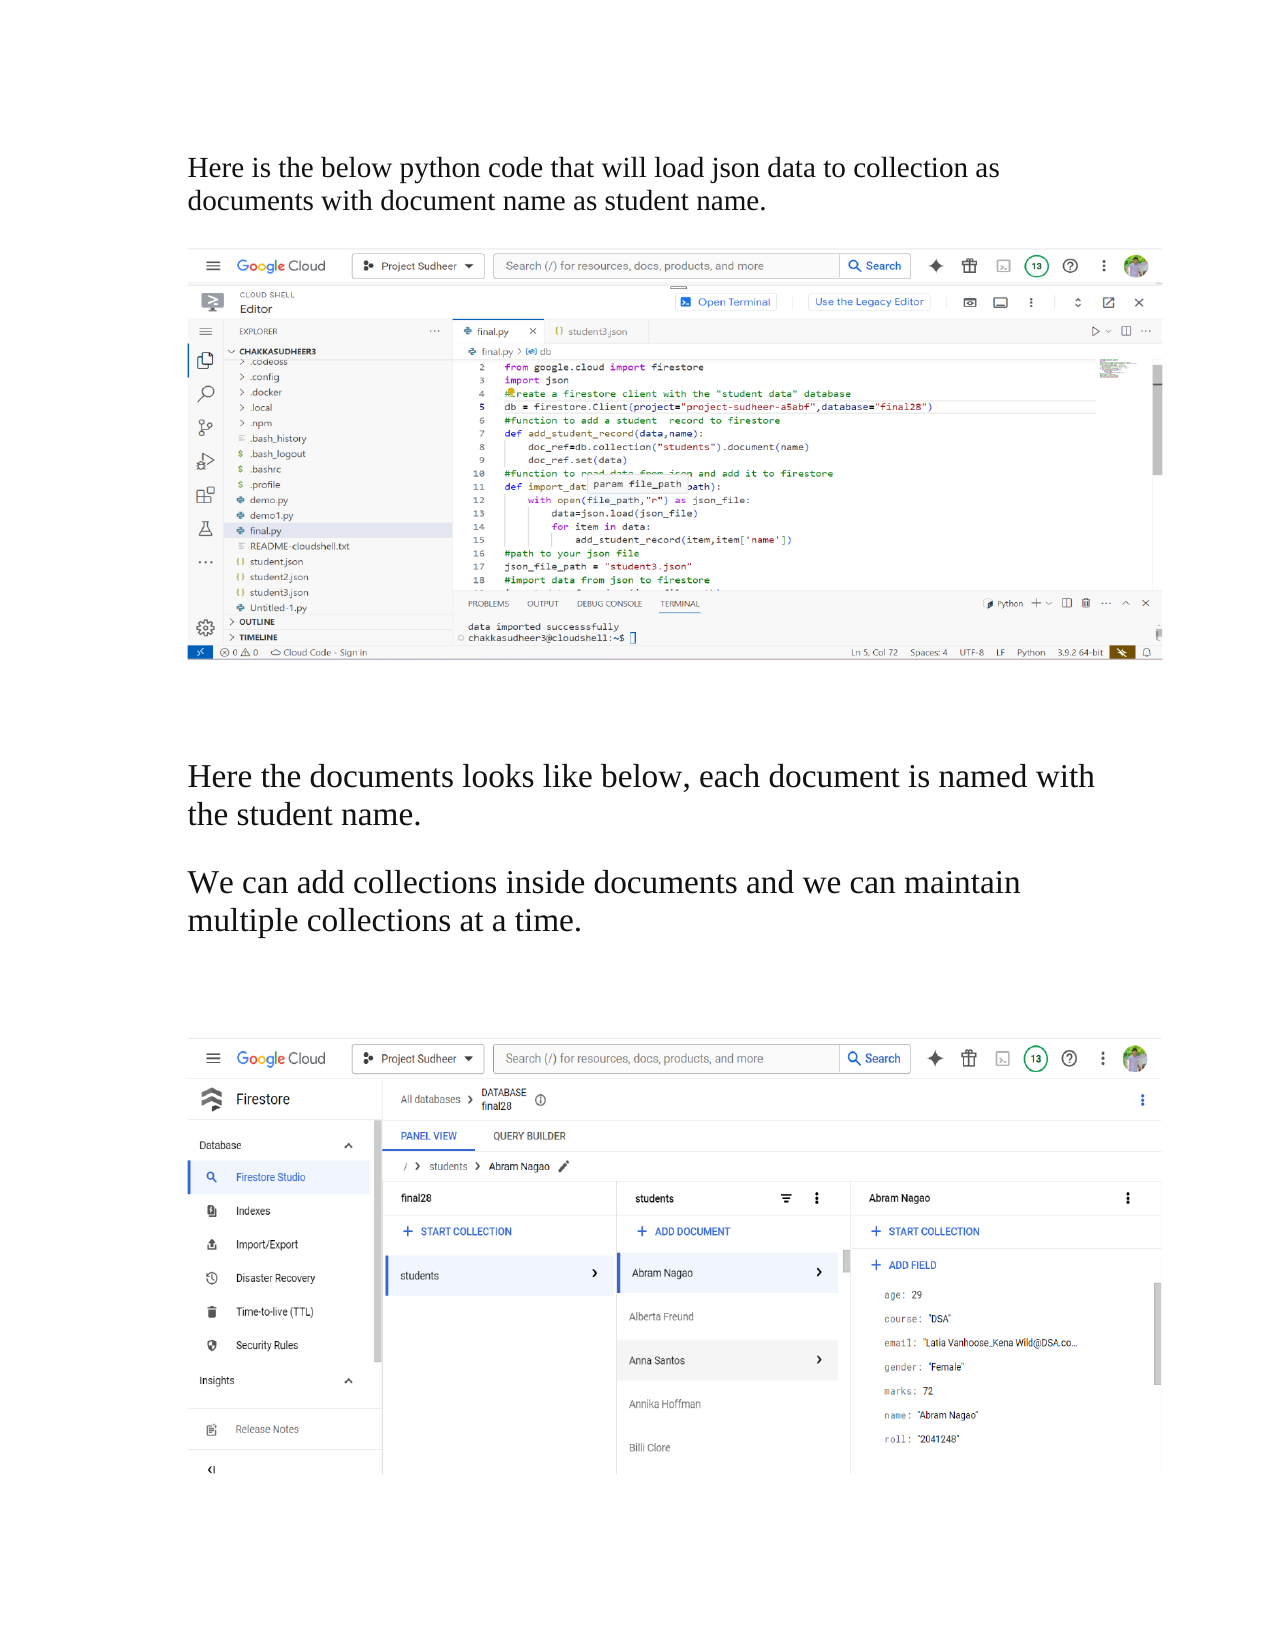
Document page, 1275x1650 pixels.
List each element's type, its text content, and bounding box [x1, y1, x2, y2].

text We can add collections inside documents and we can maintain multiple collections at a time. [187, 862, 1125, 938]
text Here is the below python code that will load json data to collection as documents with document name as student name. [187, 150, 1125, 217]
picture [187, 1035, 1162, 1474]
picture [187, 246, 1163, 660]
text Here the documents looks like below, each document is named with the student name. [187, 756, 1125, 833]
